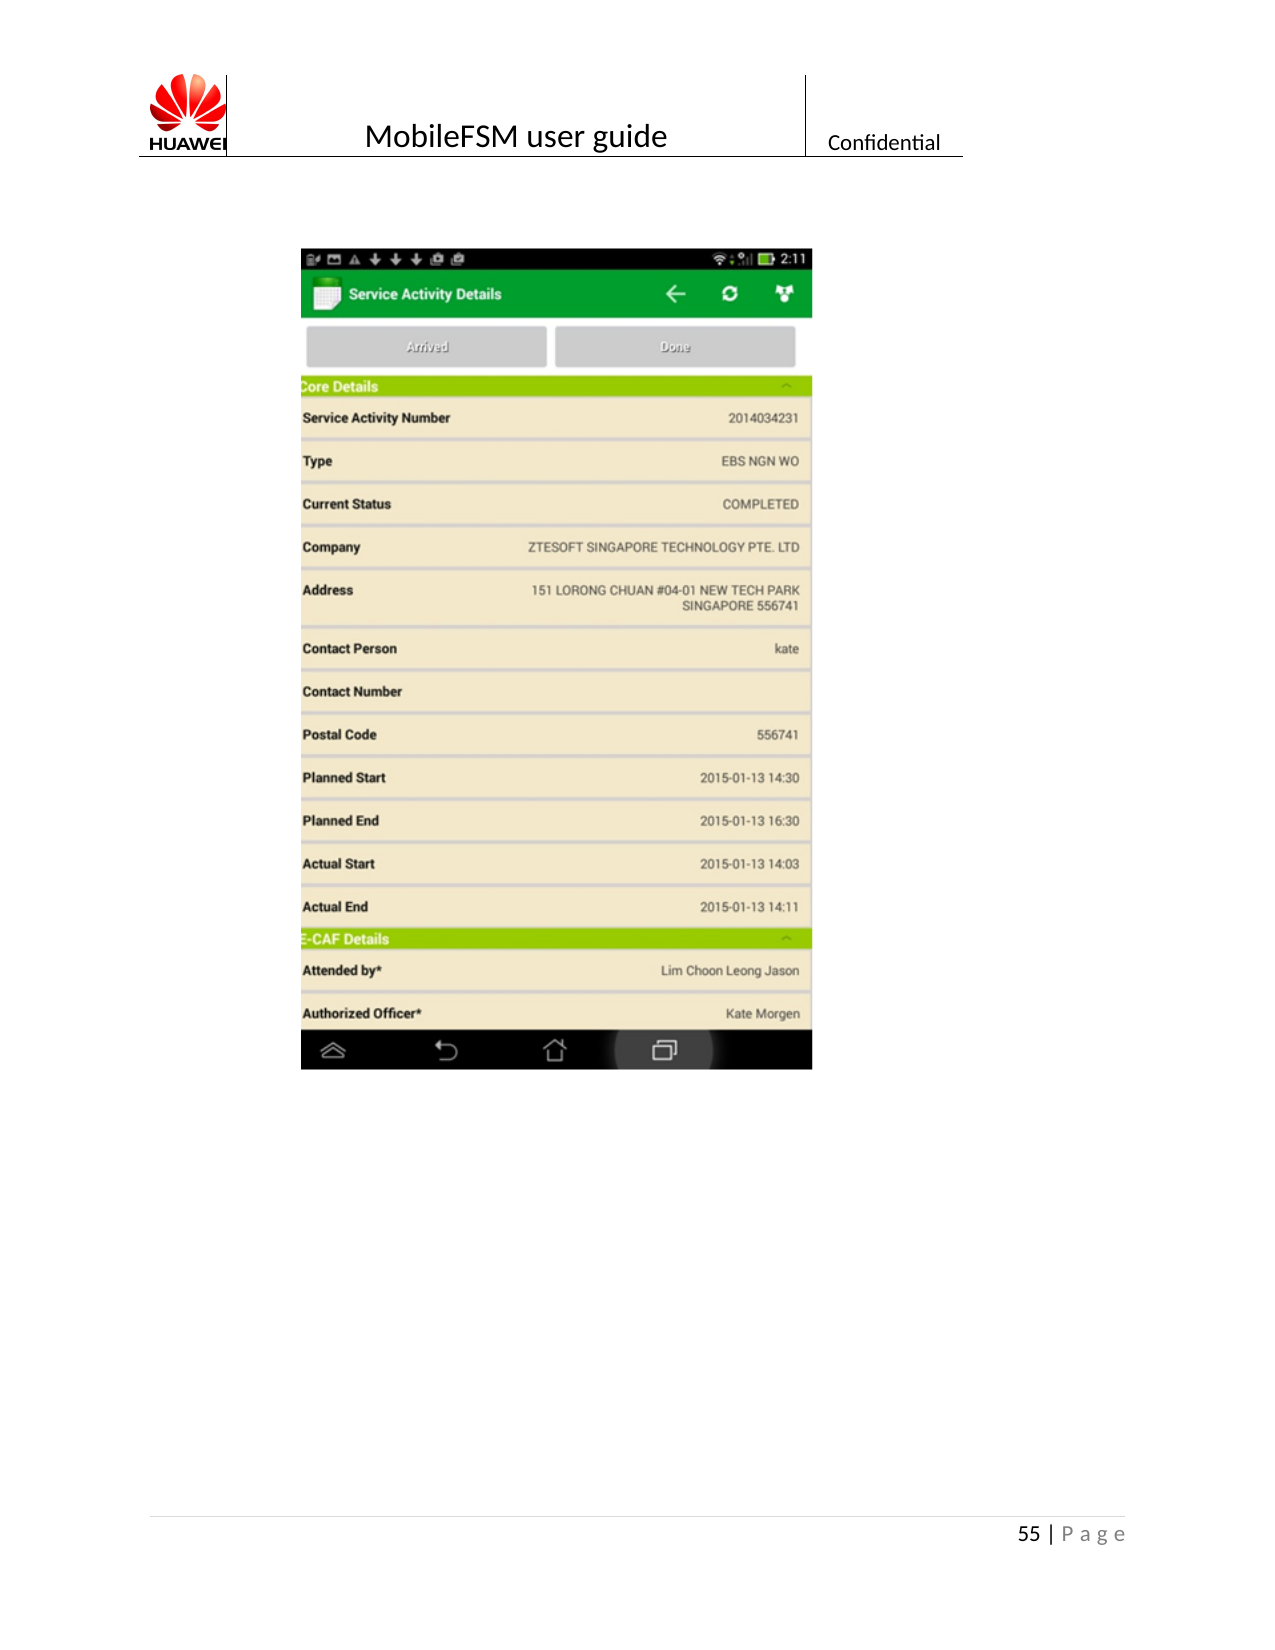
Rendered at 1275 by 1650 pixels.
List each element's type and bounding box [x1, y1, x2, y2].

picture [150, 74, 226, 150]
picture [301, 246, 815, 1071]
